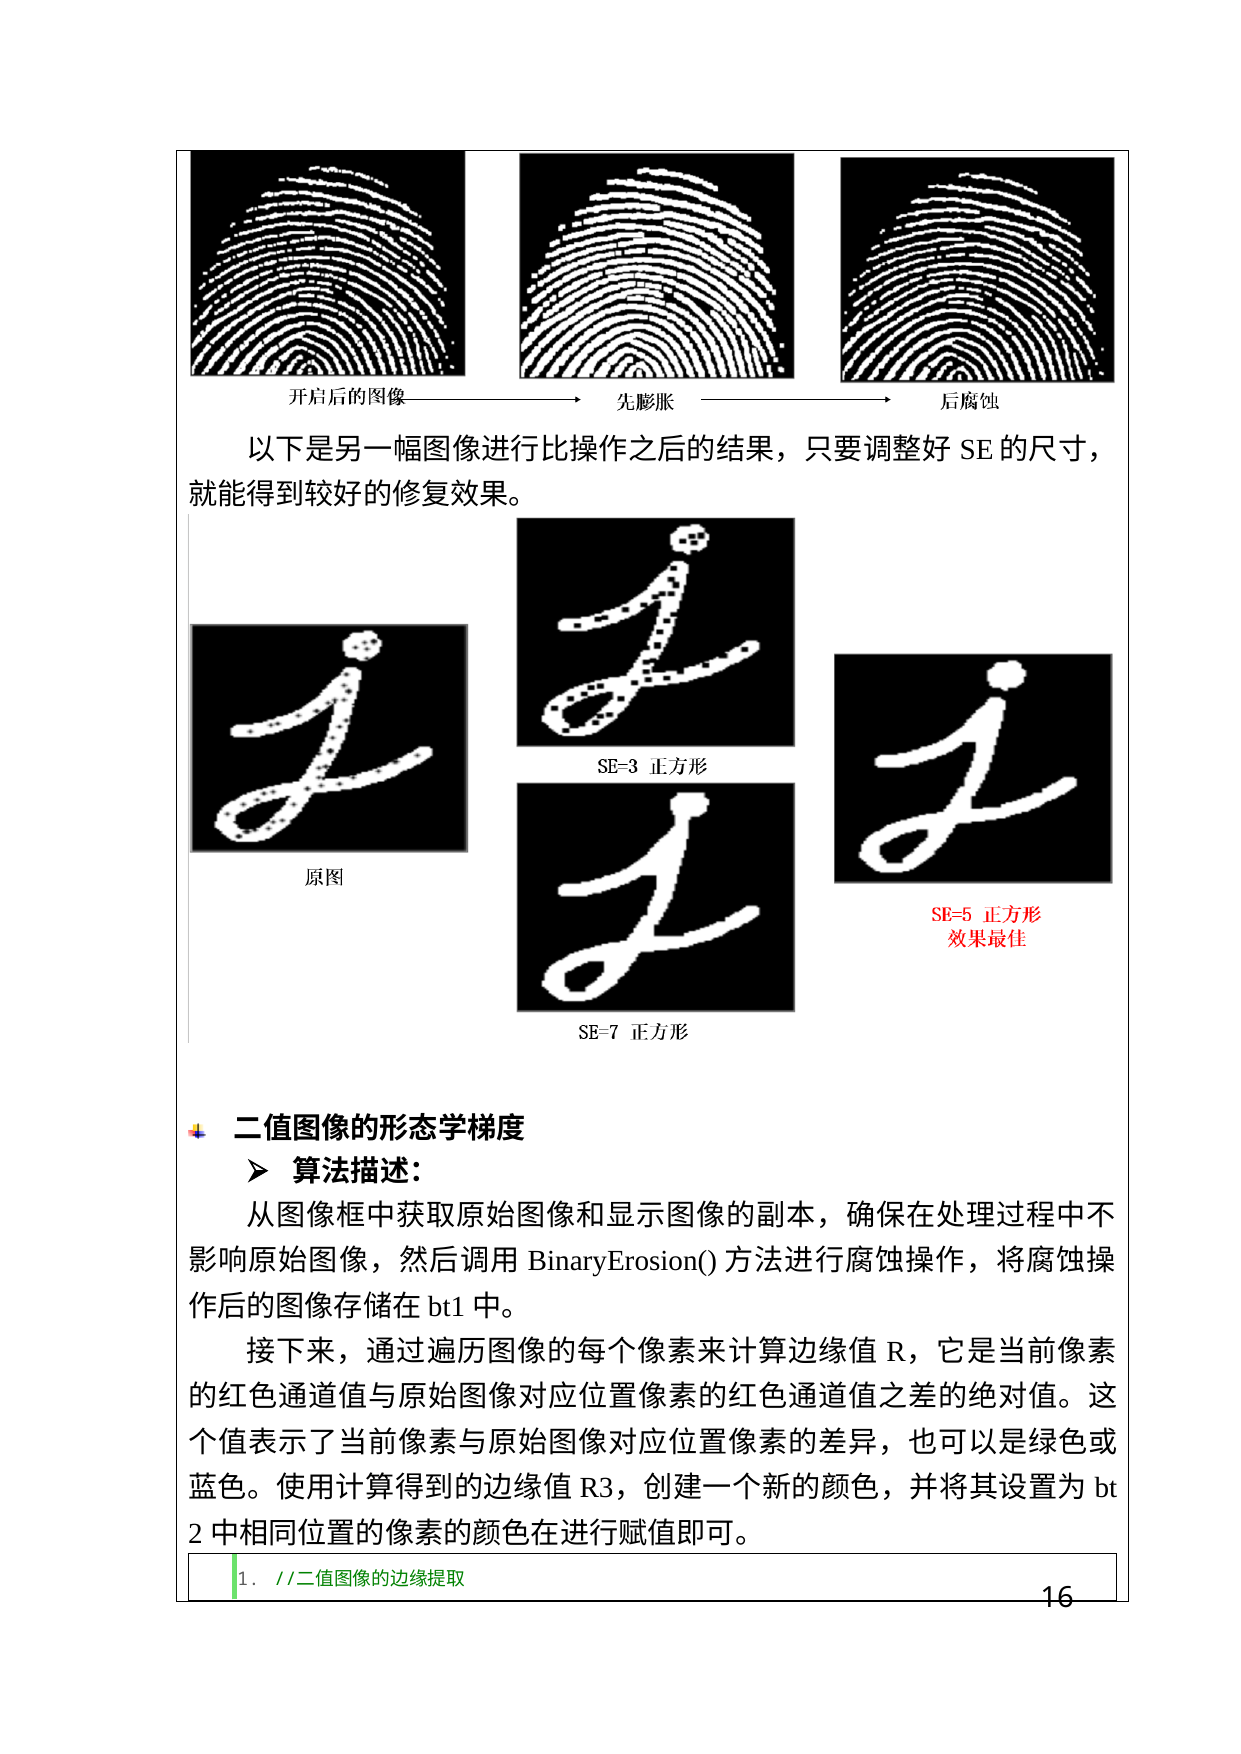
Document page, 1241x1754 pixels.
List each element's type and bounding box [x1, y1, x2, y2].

picture [188, 1122, 206, 1139]
picture [187, 151, 1117, 412]
picture [187, 514, 1117, 1043]
table_cell [177, 151, 1128, 1601]
